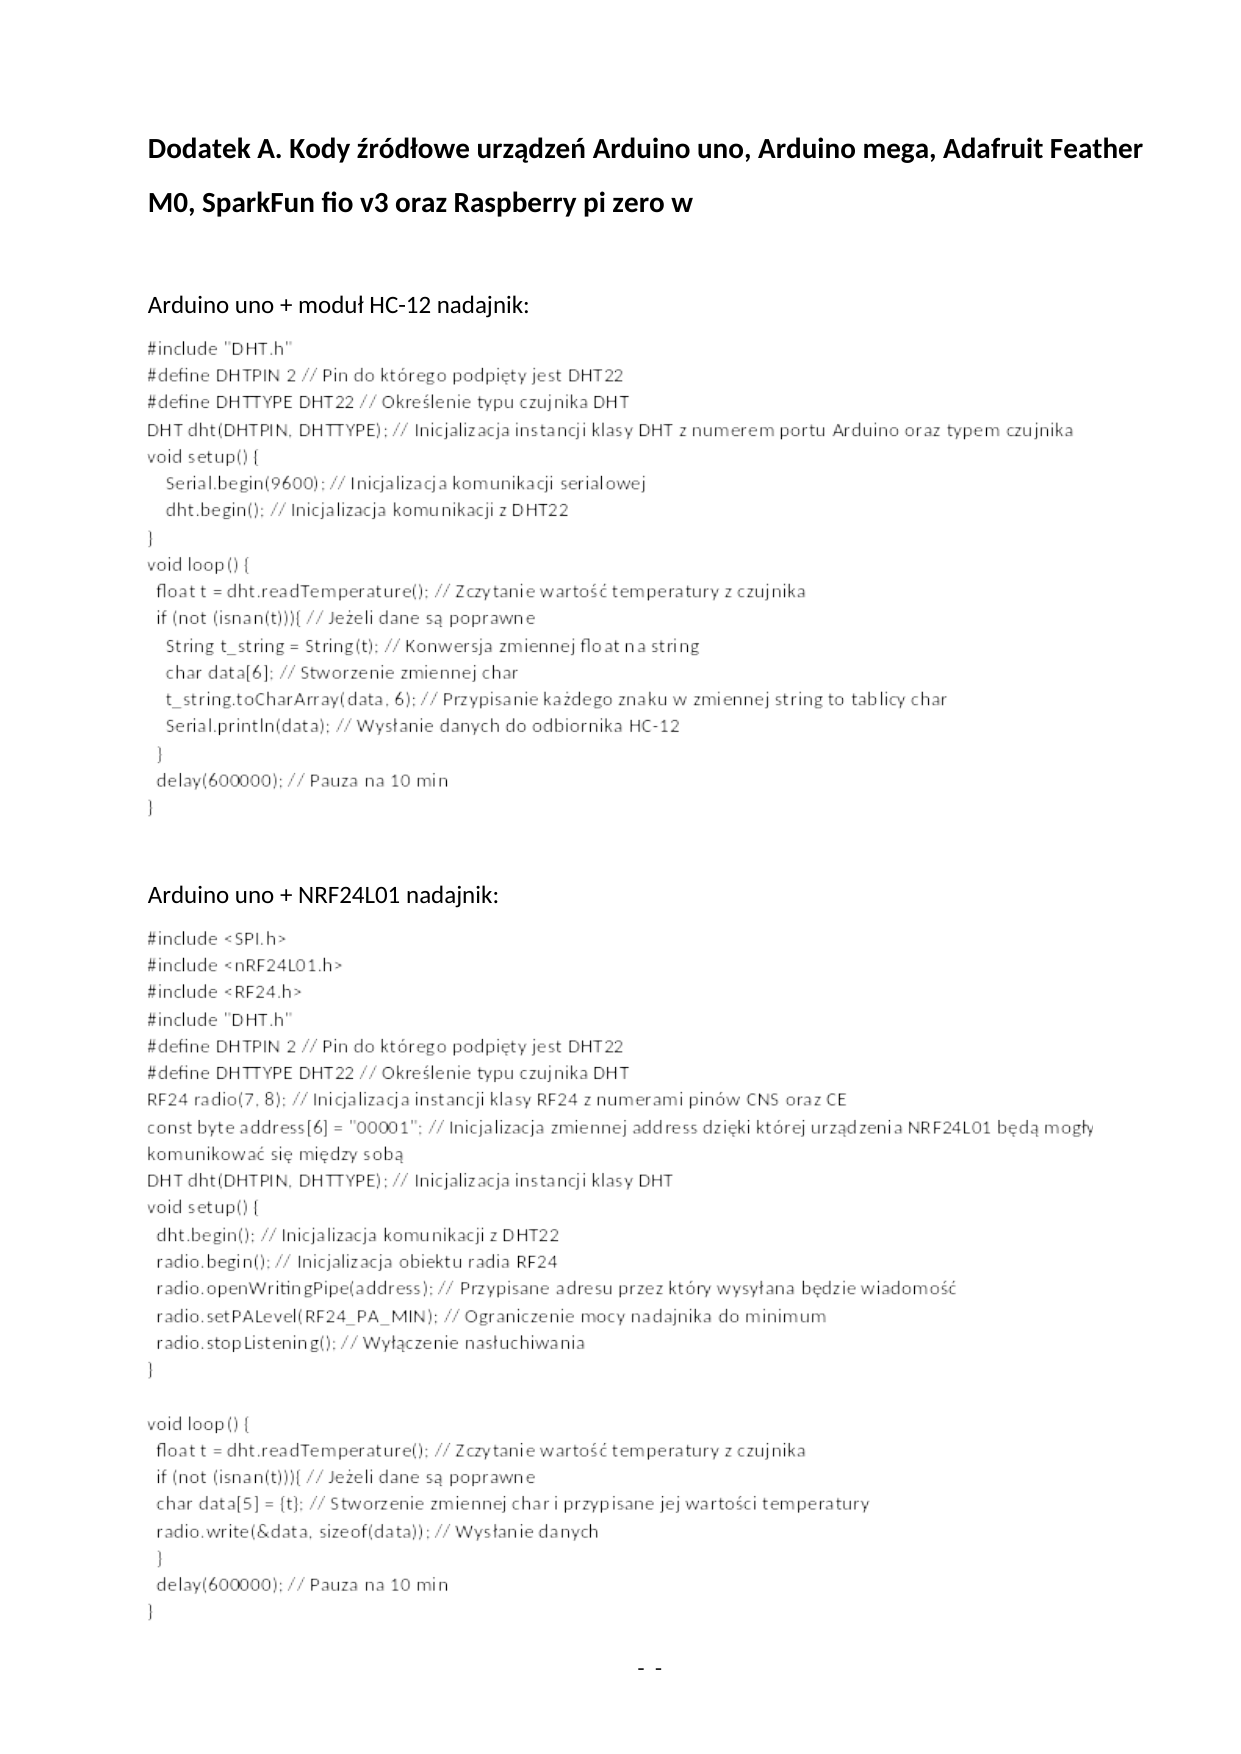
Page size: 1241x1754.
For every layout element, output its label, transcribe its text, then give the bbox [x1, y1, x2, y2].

subtitle Dodatek A. Kody źródłowe urządzeń Arduino uno, Arduino mega, Adafruit Feather M0, SparkFun fio v3 oraz Raspberry pi zero w [148, 131, 1152, 220]
text Arduino uno + NRF24L01 nadajnik: [148, 880, 1152, 910]
text Arduino uno + moduł HC-12 nadajnik: [148, 289, 1152, 320]
